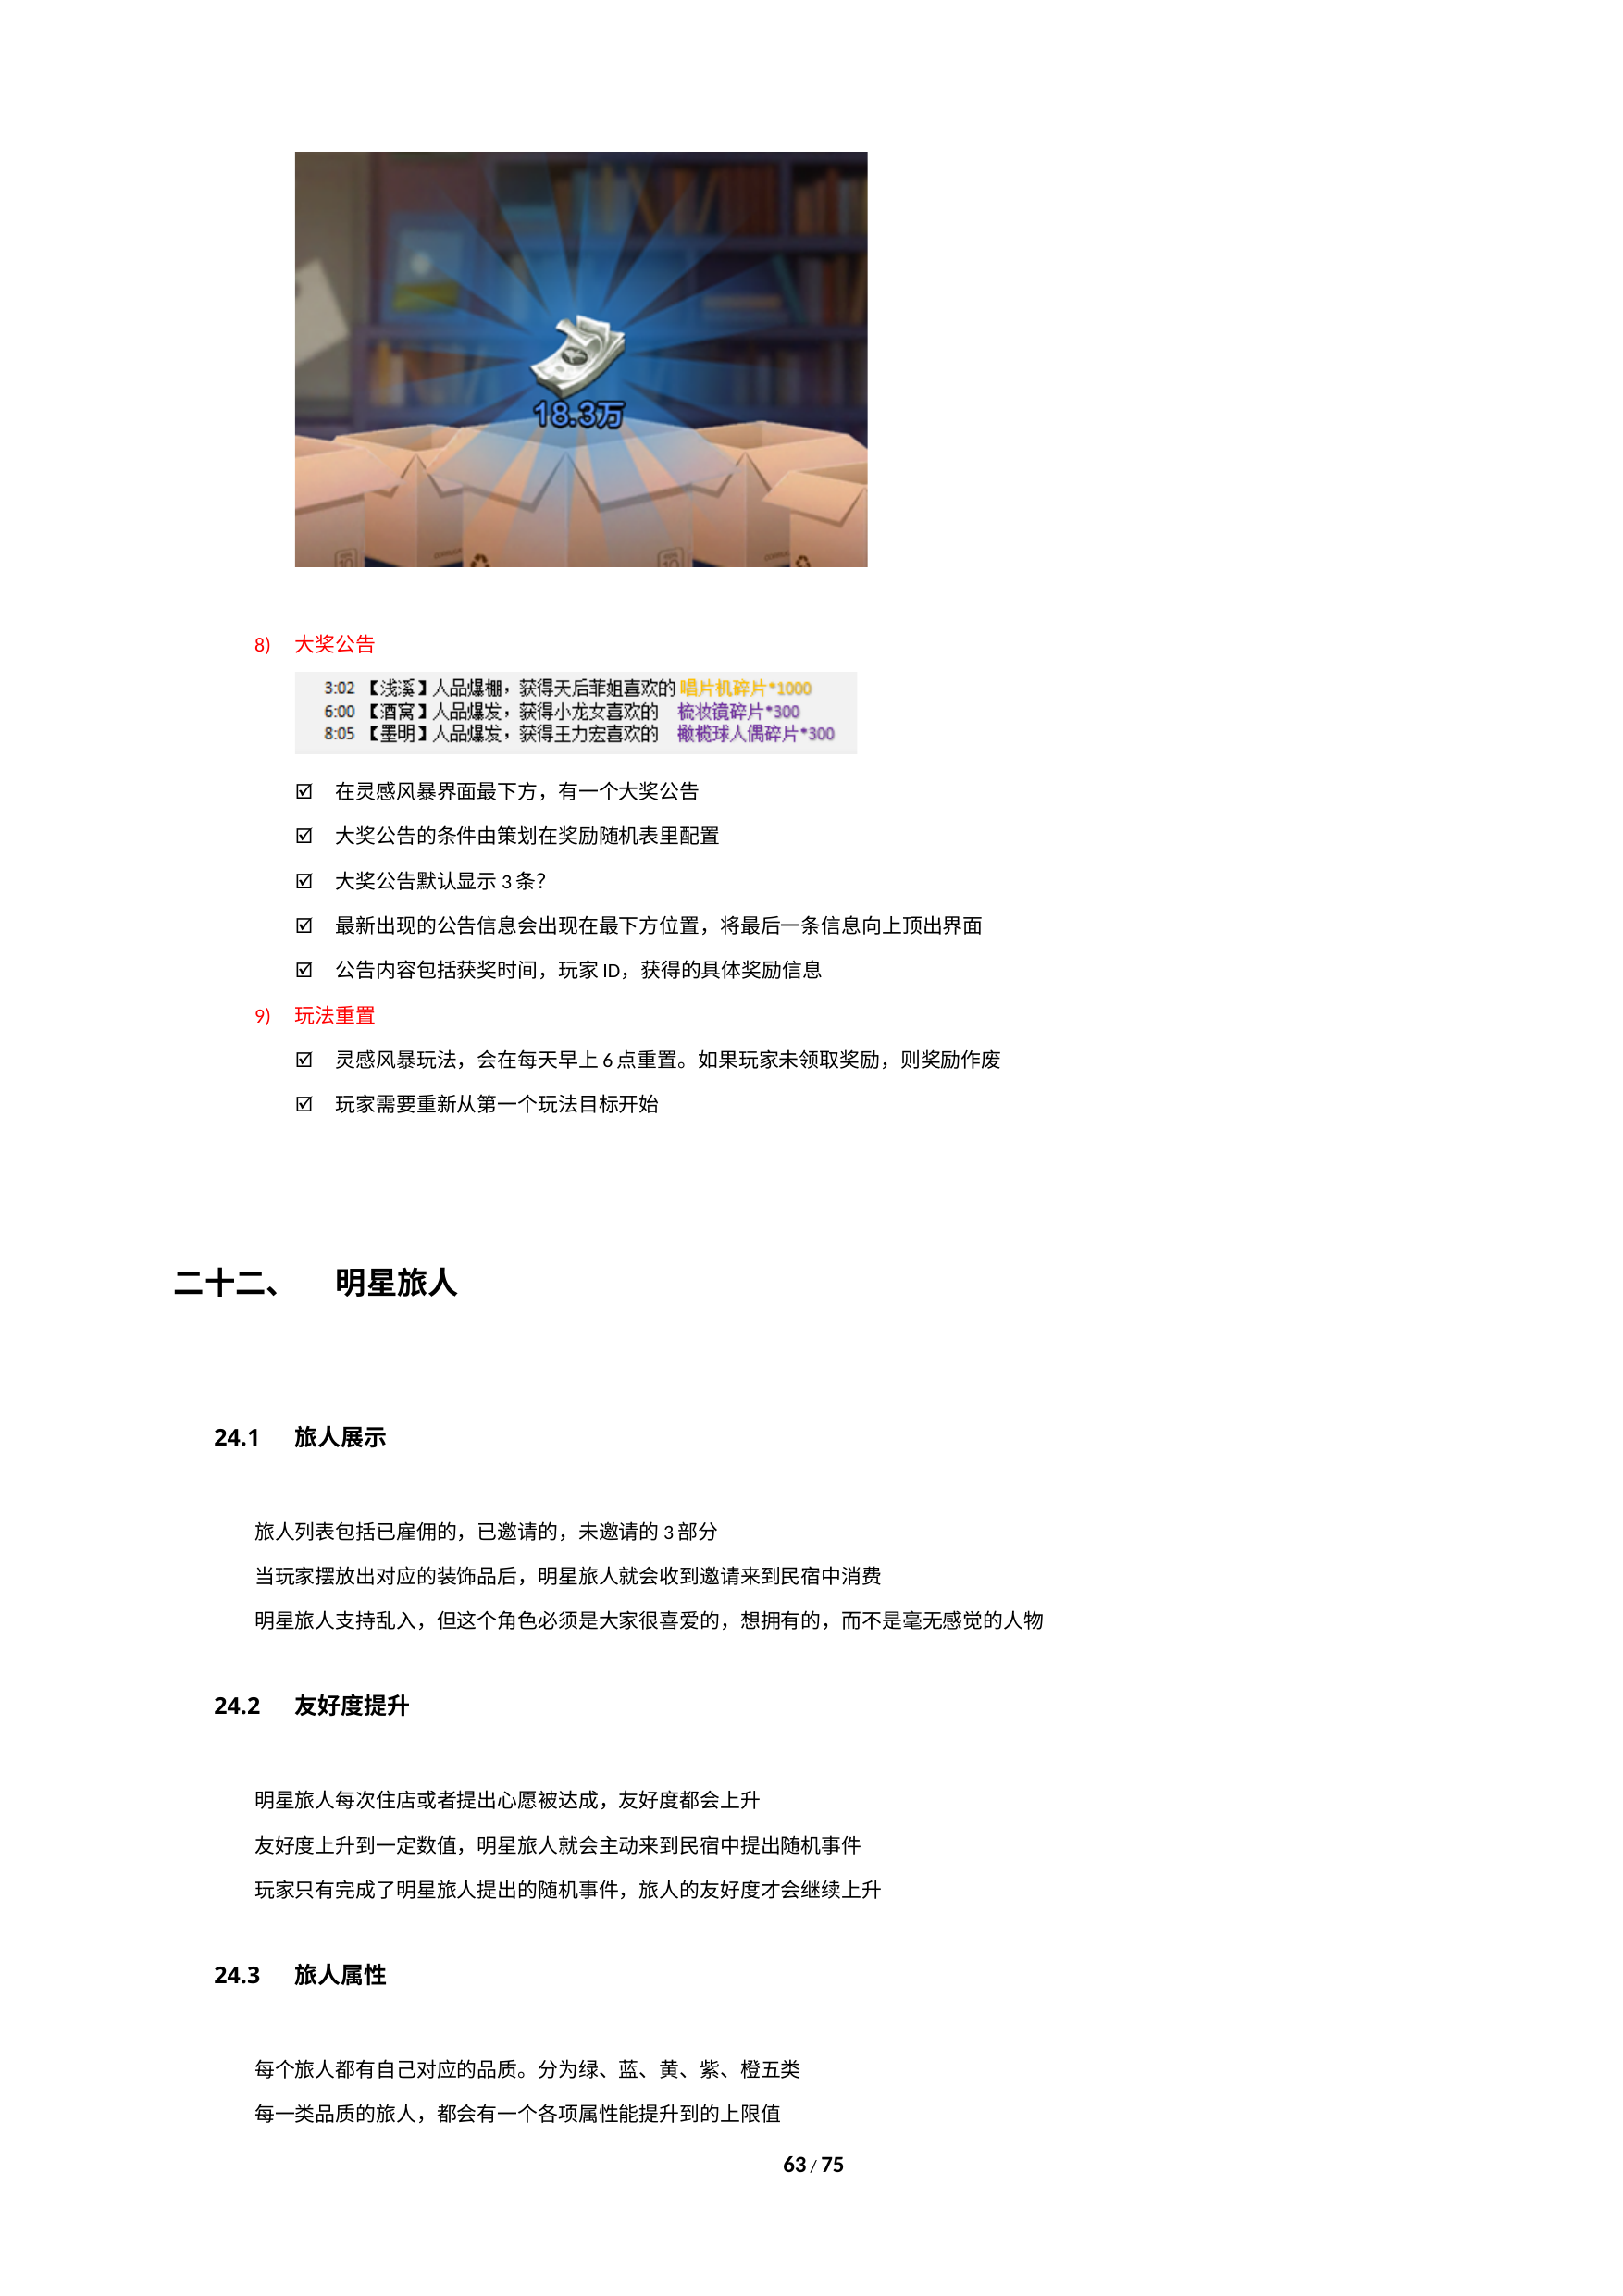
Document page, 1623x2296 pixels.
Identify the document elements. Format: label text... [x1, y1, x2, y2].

picture [294, 672, 858, 754]
text 每一类品质的旅人，都会有一个各项属性能提升到的上限值 [254, 2098, 1449, 2128]
list 大奖公告 [254, 627, 1449, 658]
list 玩家需要重新从第一个玩法目标开始 [295, 1088, 1449, 1118]
list 玩法重置 [254, 999, 1449, 1029]
list 公告内容包括获奖时间，玩家ID，获得的具体奖励信息 [295, 954, 1449, 984]
list 在灵感风暴界面最下方，有一个大奖公告 [295, 776, 1449, 805]
text 旅人列表包括已雇佣的，已邀请的，未邀请的3部分 [254, 1515, 1449, 1545]
list 大奖公告的条件由策划在奖励随机表里配置 [295, 820, 1449, 850]
text 明星旅人支持乱入，但这个角色必须是大家很喜爱的，想拥有的，而不是毫无感觉的人物 [214, 1605, 1449, 1634]
list 最新出现的公告信息会出现在最下方位置，将最后一条信息向上顶出界面 [295, 910, 1449, 939]
picture [294, 152, 868, 567]
subtitle 旅人属性 [214, 1943, 1449, 2004]
text 当玩家摆放出对应的装饰品后，明星旅人就会收到邀请来到民宿中消费 [254, 1560, 1449, 1590]
subtitle 友好度提升 [214, 1674, 1449, 1734]
text 每个旅人都有自己对应的品质。分为绿、蓝、黄、紫、橙五类 [254, 2053, 1449, 2083]
subtitle 旅人展示 [214, 1406, 1449, 1466]
text 玩家只有完成了明星旅人提出的随机事件，旅人的友好度才会继续上升 [254, 1873, 1449, 1904]
list 大奖公告默认显示3条？ [295, 864, 1449, 895]
subtitle 明星旅人 [173, 1250, 1449, 1310]
text 明星旅人每次住店或者提出心愿被达成，友好度都会上升 [254, 1784, 1449, 1814]
list 灵感风暴玩法，会在每天早上6点重置。如果玩家未领取奖励，则奖励作废 [295, 1044, 1449, 1074]
text 友好度上升到一定数值，明星旅人就会主动来到民宿中提出随机事件 [254, 1829, 1449, 1859]
